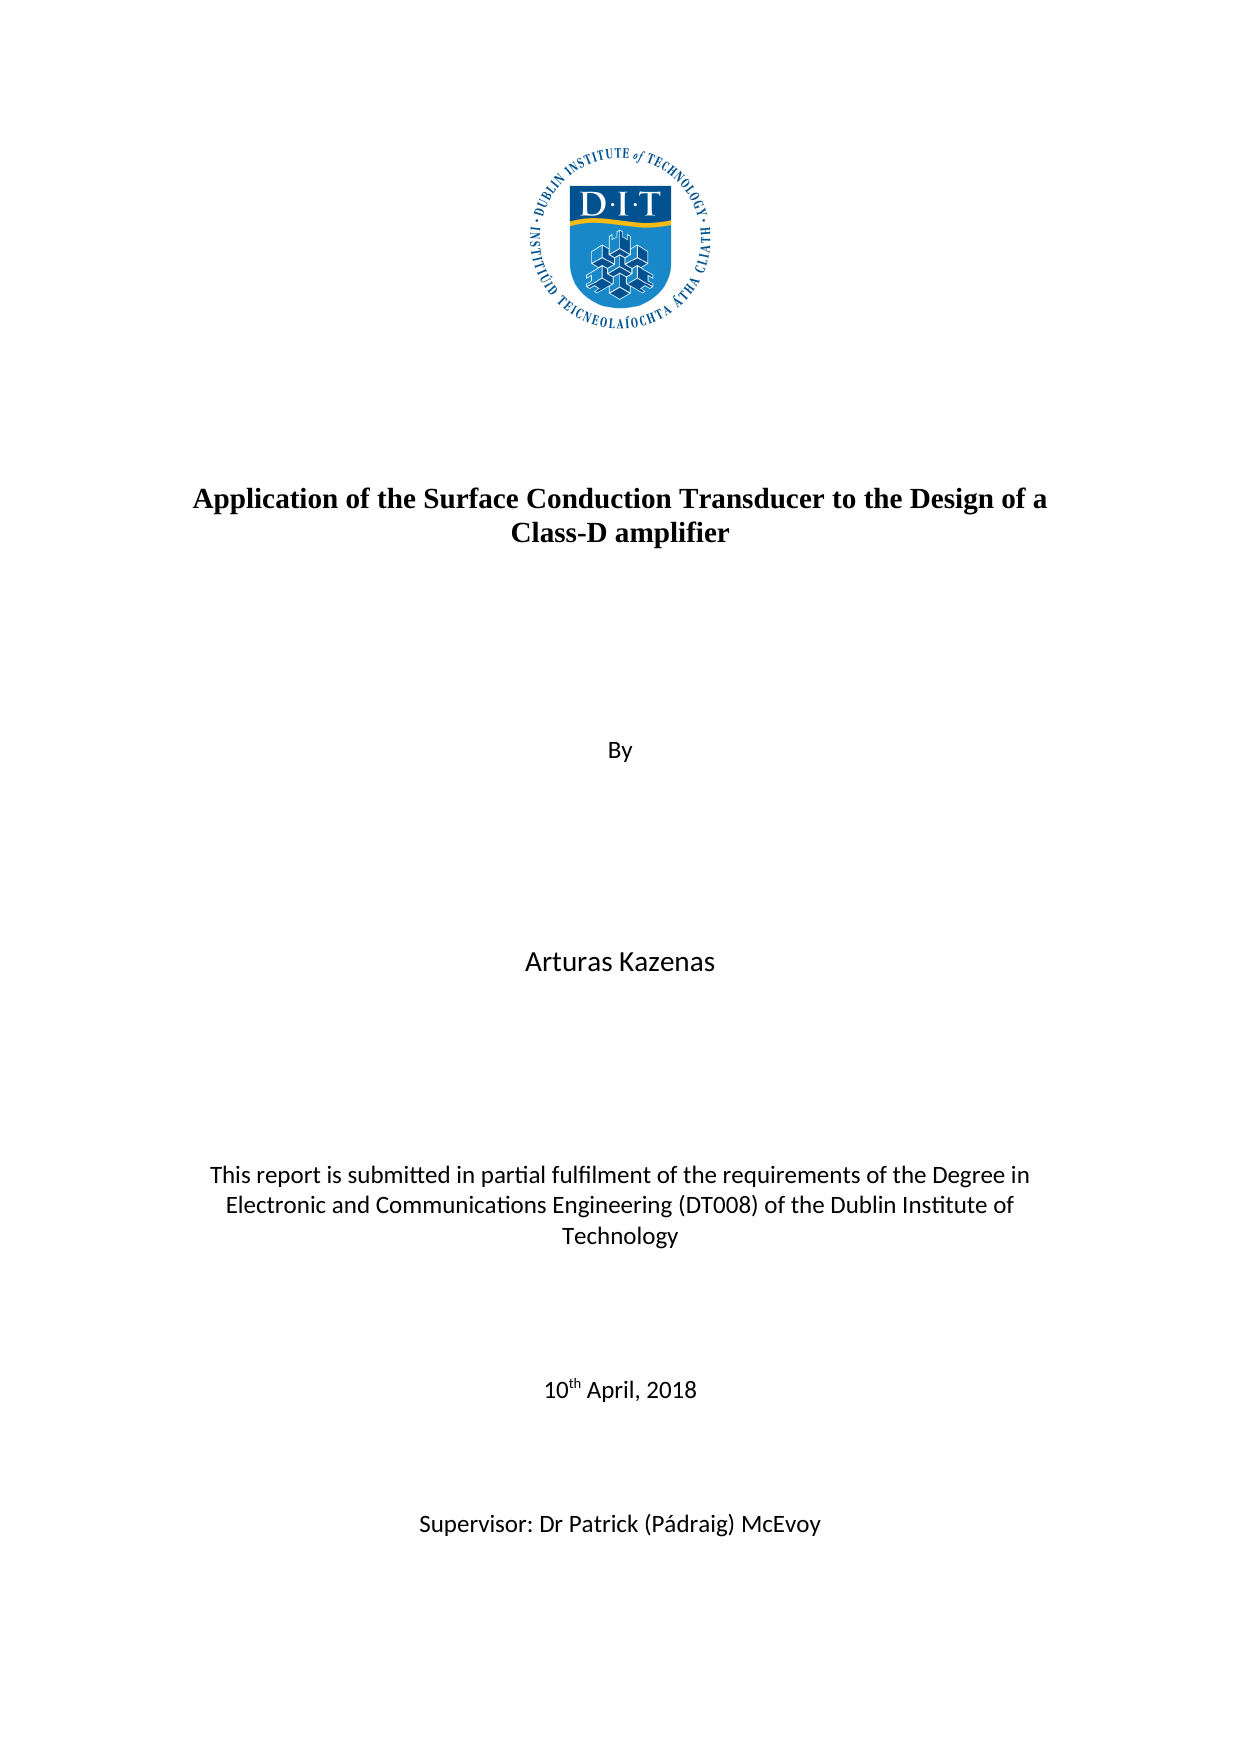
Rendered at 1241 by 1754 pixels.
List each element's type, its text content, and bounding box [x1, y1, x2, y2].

text Supervisor: Dr Patrick (Pádraig) McEvoy [177, 1508, 1063, 1538]
picture [529, 147, 711, 329]
text Arturas Kazenas [177, 943, 1063, 978]
text This report is submitted in partial fulfilment of the requirements of the Degree in Electronic and Communications Engineering (DT008) of the Dublin Institute of Technology [177, 1159, 1063, 1250]
text By [177, 734, 1063, 765]
text 10th April, 2018 [177, 1374, 1063, 1405]
text Application of the Surface Conduction Transducer to the Design of a Class-D amplifier [177, 481, 1063, 548]
